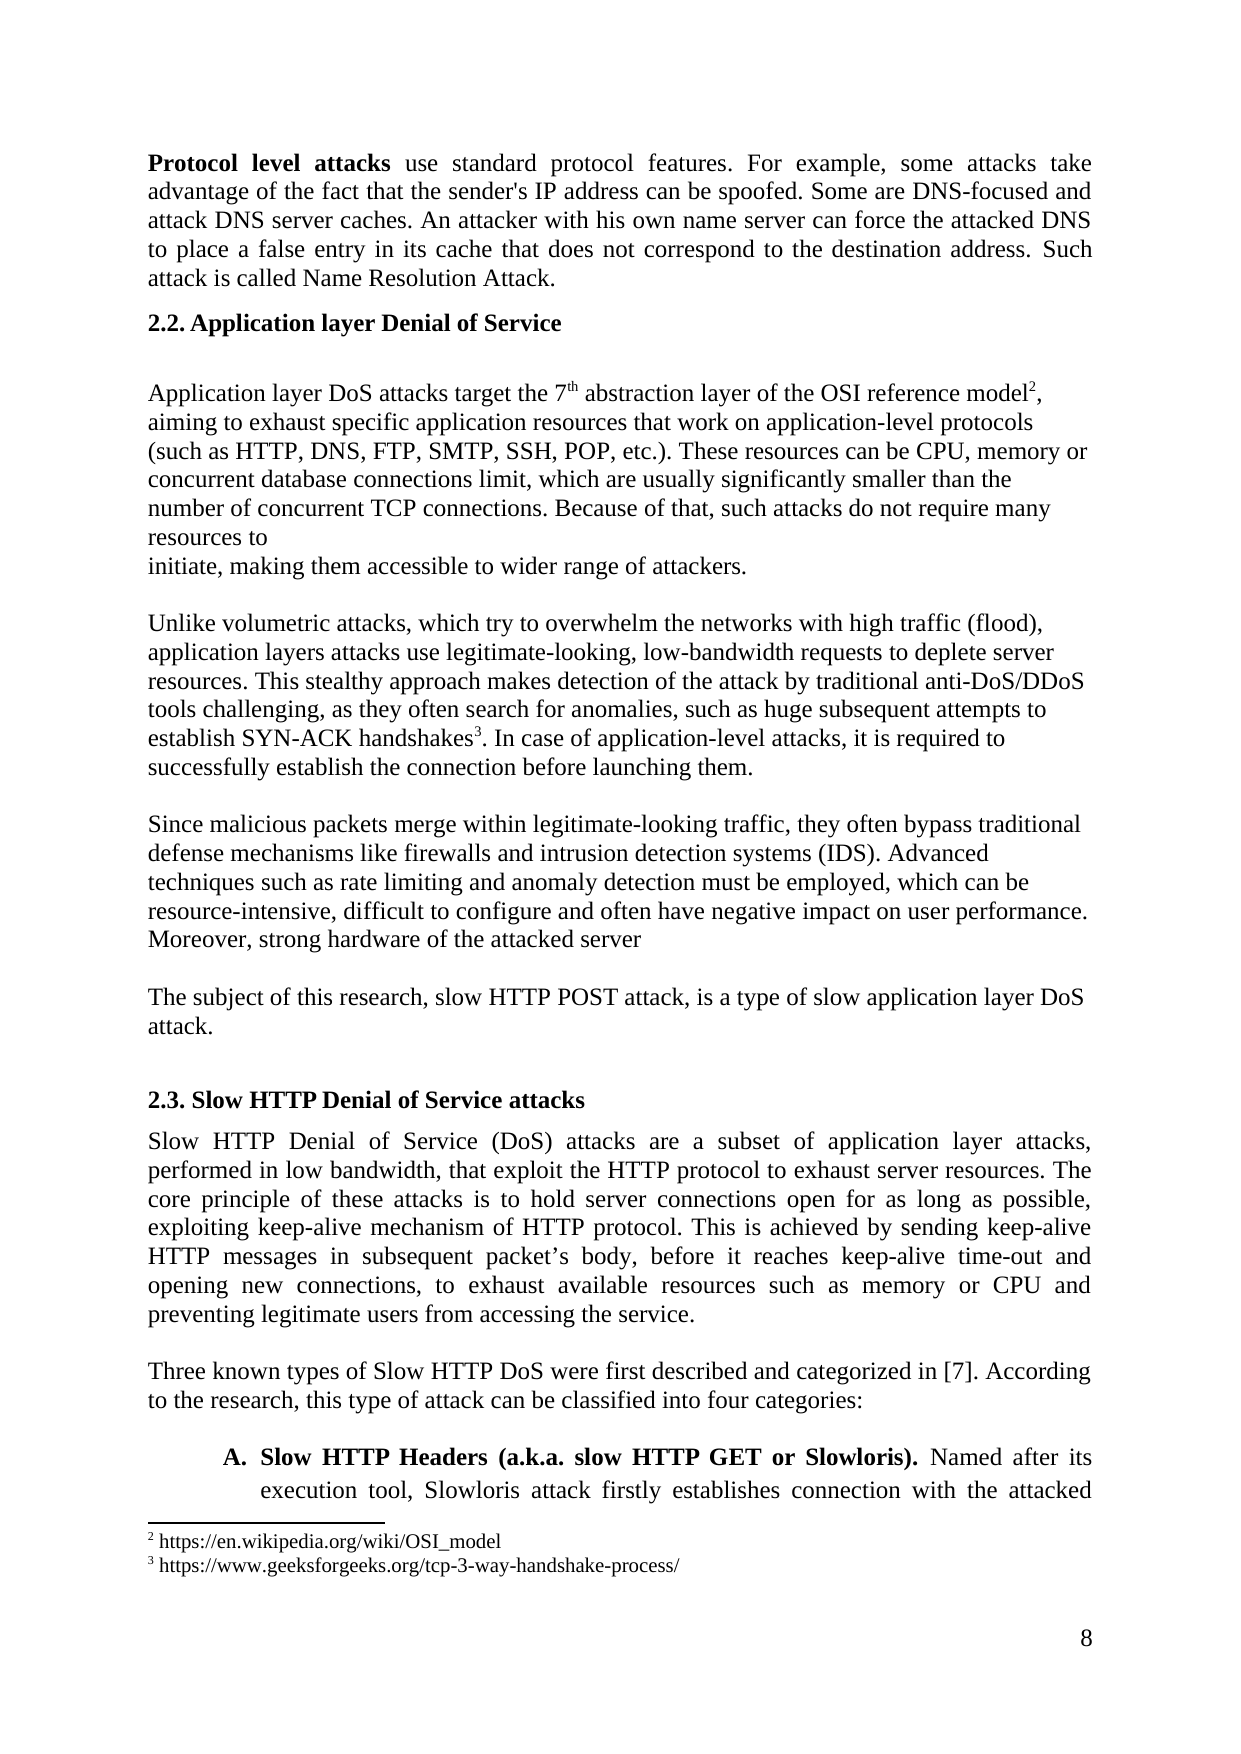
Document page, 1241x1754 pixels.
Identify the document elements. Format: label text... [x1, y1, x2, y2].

text Unlike volumetric attacks, which try to overwhelm the networks with high traffic (flood), application layers attacks use legitimate-looking, low-bandwidth requests to deplete server resources. This stealthy approach makes detection of the attack by traditional anti-DoS/DDoS tools challenging, as they often search for anomalies, such as huge subsequent attempts to establish SYN-ACK handshakes. In case of application-level attacks, it is required to successfully establish the connection before launching them. [148, 579, 1092, 781]
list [223, 1442, 1092, 1504]
text Application layer DoS attacks target the 7th abstraction layer of the OSI reference model, aiming to exhaust specific application resources that work on application-level protocols (such as HTTP, DNS, FTP, SMTP, SSH, POP, etc.). These resources can be CPU, memory or concurrent database connections limit, which are usually significantly smaller than the number of concurrent TCP connections. Because of that, such attacks do not require many resources to initiate, making them accessible to wider range of attackers. [148, 349, 1092, 579]
text The subject of this research, slow HTTP POST attack, is a type of slow application layer DoS attack. [148, 982, 1092, 1039]
text Slow HTTP Denial of Service (DoS) attacks are a subset of application layer attacks, performed in low bandwidth, that exploit the HTTP protocol to exhaust server resources. The core principle of these attacks is to hold server connections open for as long as possible, exploiting keep-alive mechanism of HTTP protocol. This is achieved by sending keep-alive HTTP messages in subsequent packet’s body, before it reaches keep-alive time-out and opening new connections, to exhaust available resources such as memory or CPU and preventing legitimate users from accessing the service. [148, 1126, 1092, 1327]
subtitle 2.2. Application layer Denial of Service [148, 308, 1092, 337]
subtitle 2.3. Slow HTTP Denial of Service attacks [148, 1085, 1092, 1114]
text Three known types of Slow HTTP DoS were first described and categorized in [7]. According to the research, this type of attack can be classified into four categories: [148, 1356, 1092, 1414]
text Protocol level attacks use standard protocol features. For example, some attacks take advantage of the fact that the sender's IP address can be spoofed. Some are DNS-focused and attack DNS server caches. An attacker with his own name server can force the attacked DNS to place a false entry in its cache that does not correspond to the destination address. Such attack is called Name Resolution Attack. [148, 148, 1092, 291]
text Since malicious packets merge within legitimate-looking traffic, they often bypass traditional defense mechanisms like firewalls and intrusion detection systems (IDS). Advanced techniques such as rate limiting and anomaly detection must be employed, which can be resource-intensive, difficult to configure and often have negative impact on user performance. Moreover, strong hardware of the attacked server [148, 809, 1092, 953]
